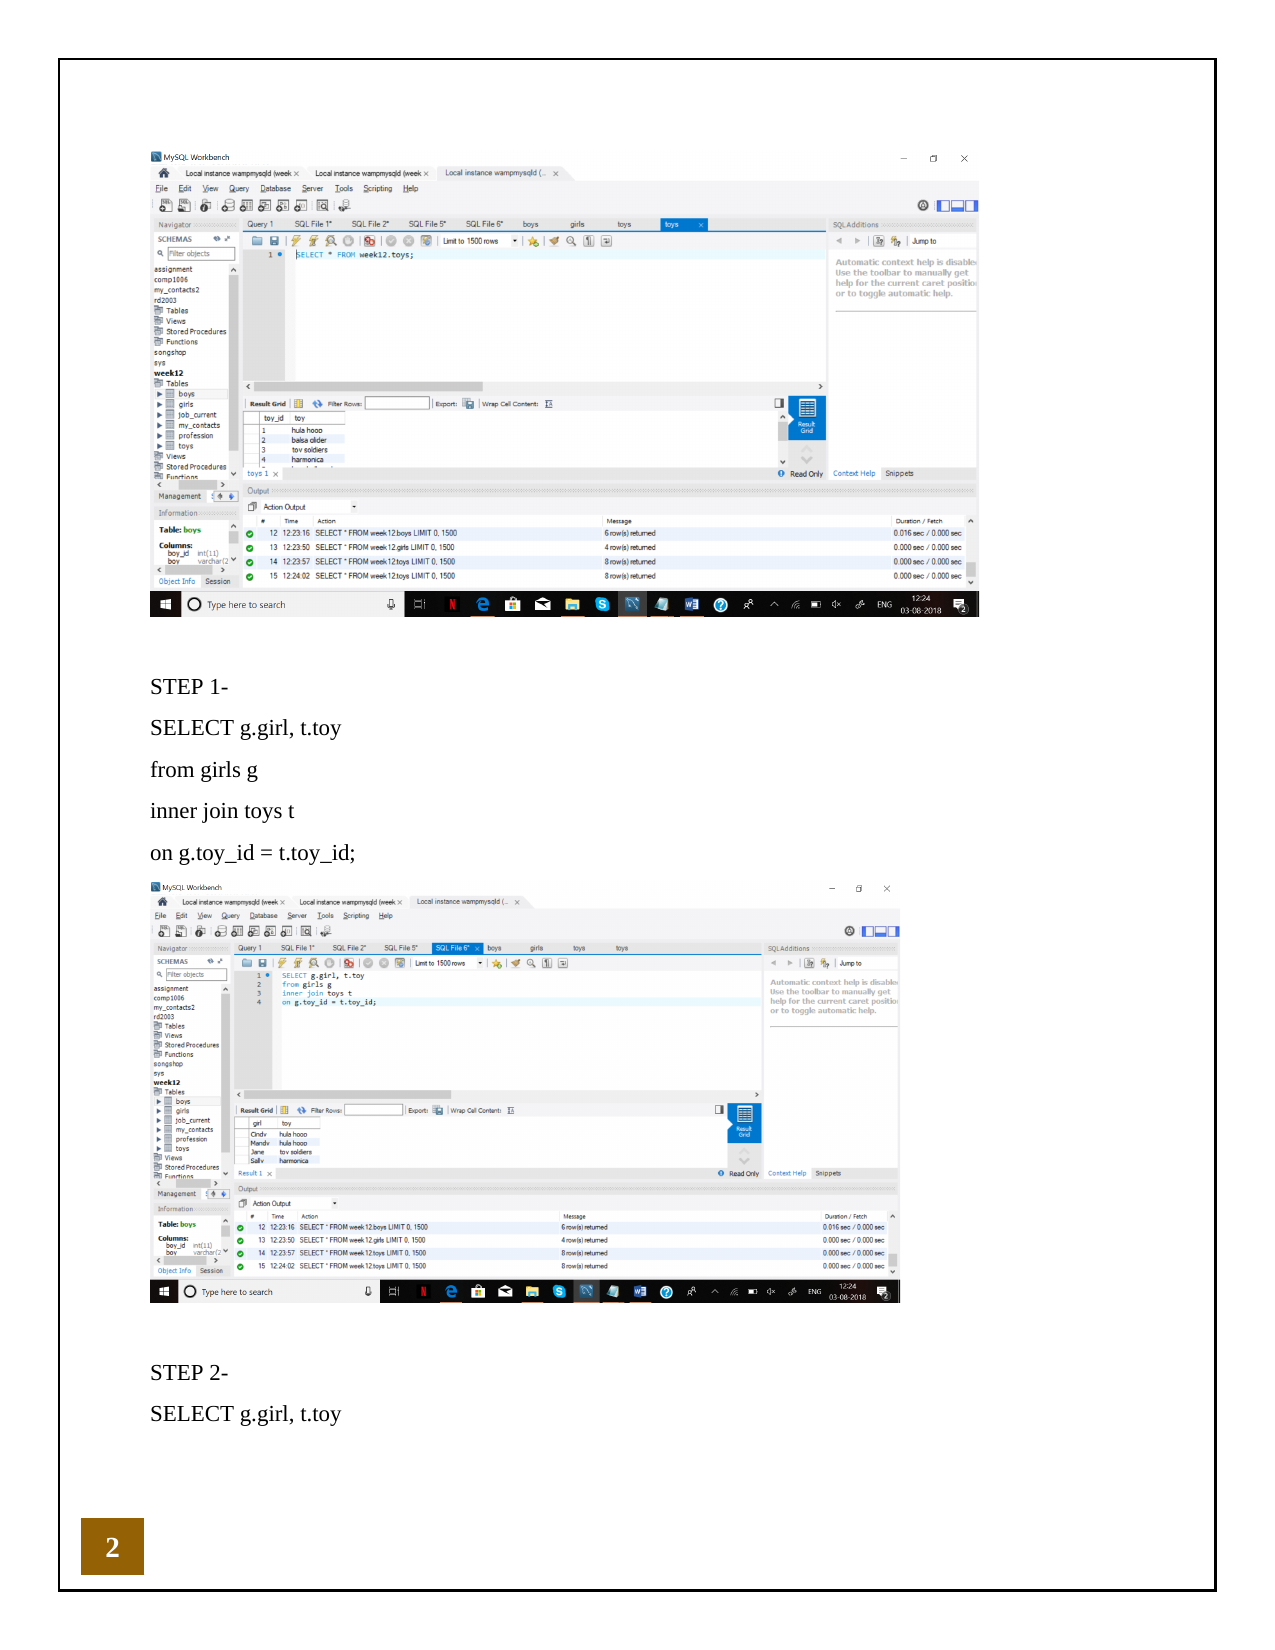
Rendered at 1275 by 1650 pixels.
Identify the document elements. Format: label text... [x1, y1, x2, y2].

text SELECT g.girl, t.toy [150, 714, 900, 741]
picture [150, 150, 980, 617]
text SELECT g.girl, t.toy [150, 1400, 900, 1427]
text STEP 2- [150, 1359, 900, 1385]
text inner join toys t [150, 797, 900, 824]
picture [150, 880, 901, 1303]
text on g.toy_id = t.toy_id; [150, 839, 900, 865]
text STEP 1- [150, 673, 900, 699]
text from girls g [150, 756, 900, 782]
